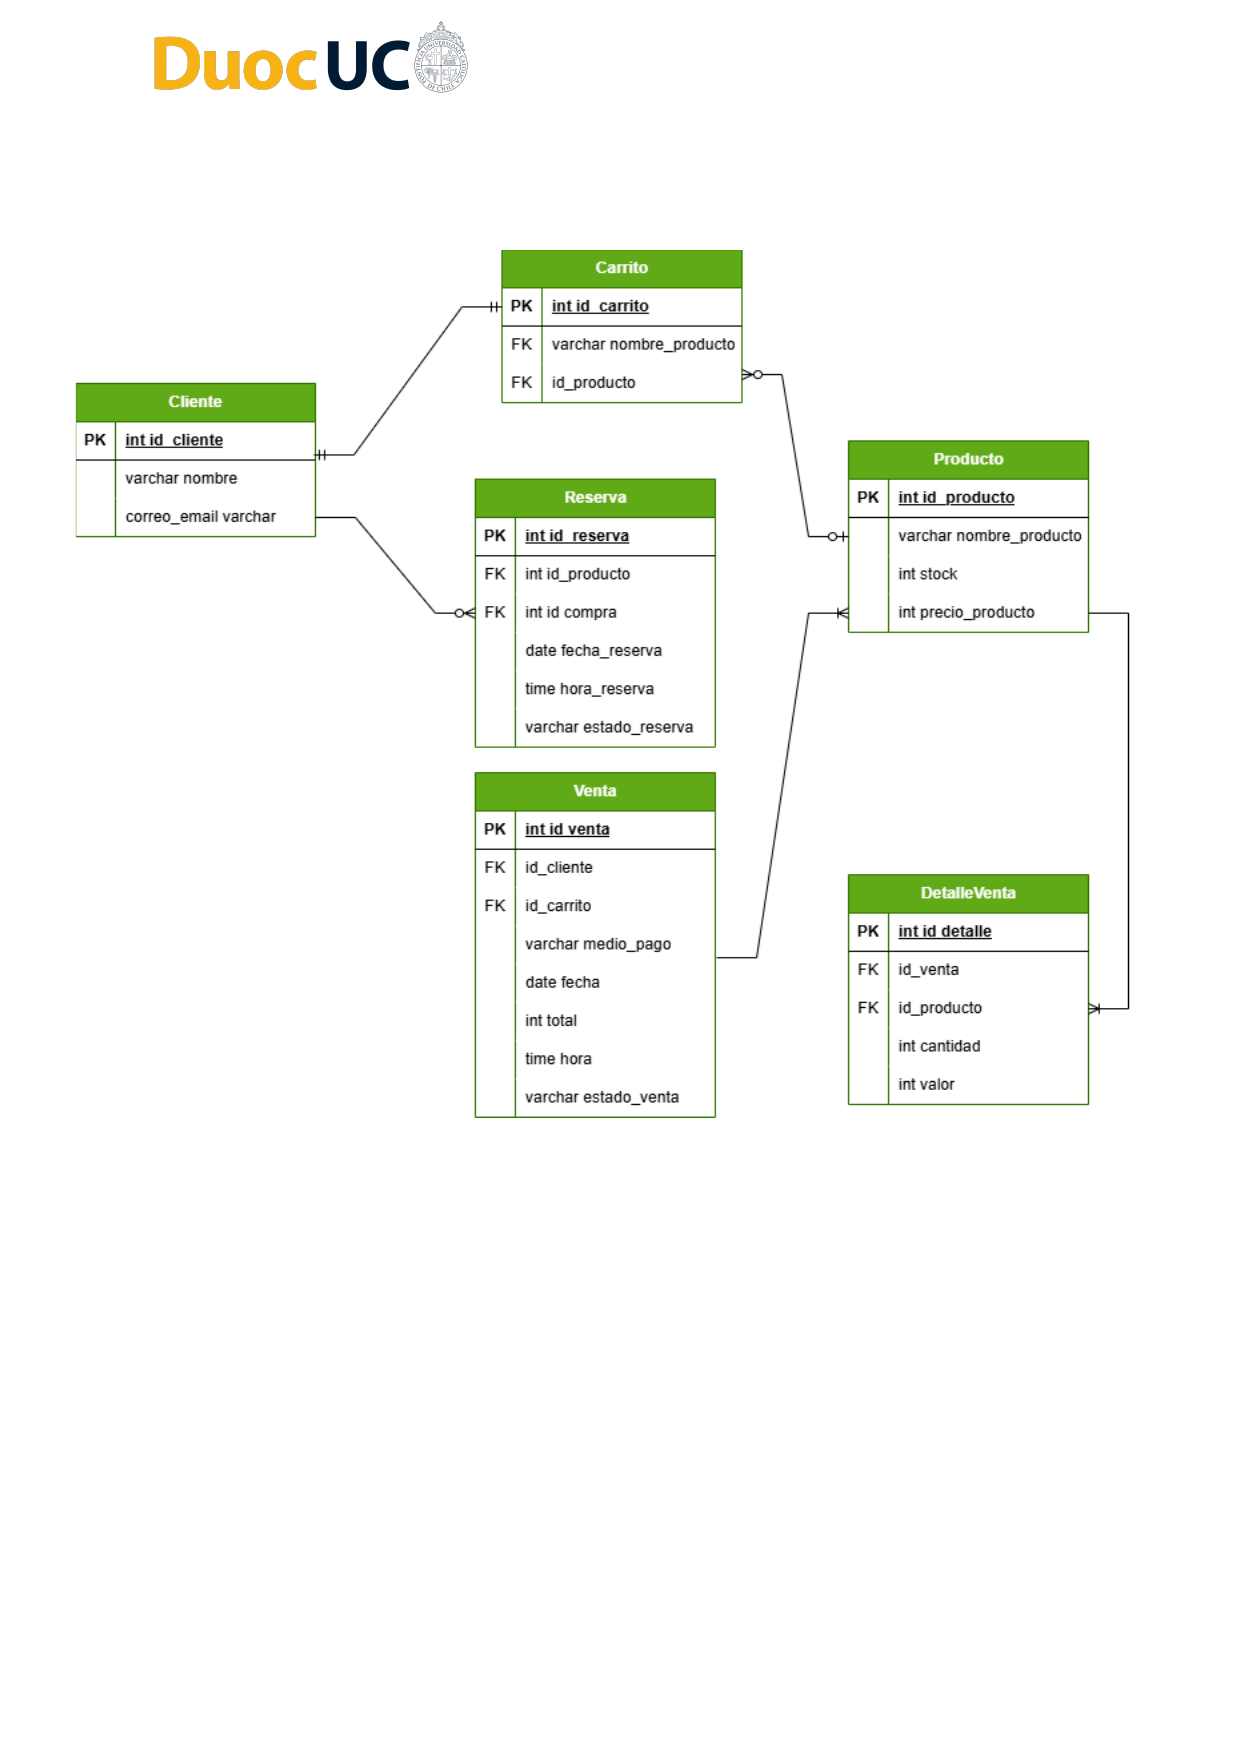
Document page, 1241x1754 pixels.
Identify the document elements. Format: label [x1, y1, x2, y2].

picture [150, 17, 472, 97]
picture [75, 250, 1140, 1118]
